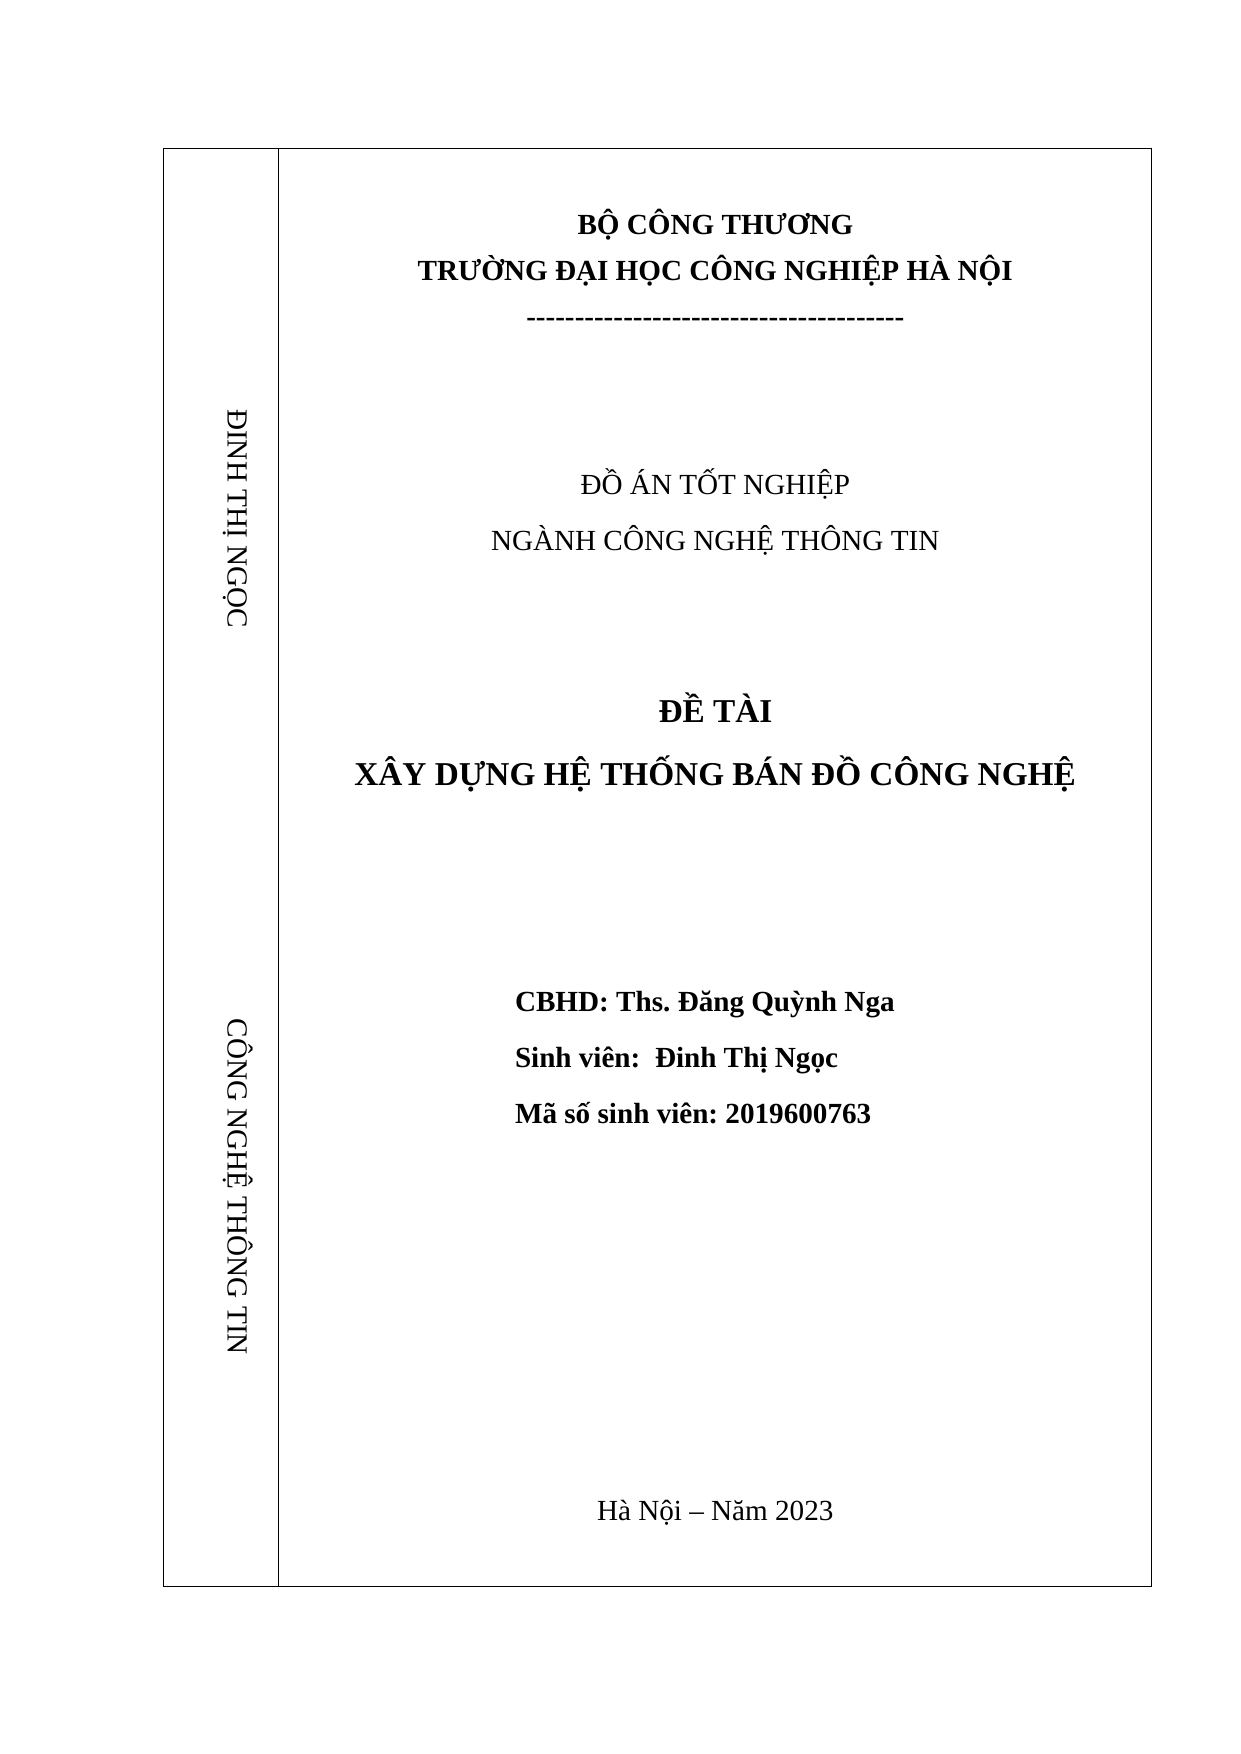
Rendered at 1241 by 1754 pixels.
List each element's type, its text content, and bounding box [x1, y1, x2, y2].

table_cell Hà Nội – Năm 2023 [279, 1479, 1151, 1586]
table_cell ĐINH THỊ NGỌC [164, 397, 278, 810]
table_header [164, 149, 278, 397]
table_cell CÔNG NGHỆ THÔNG TIN [164, 810, 278, 1586]
table_header BỘ CÔNG THƯƠNG TRƯỜNG ĐẠI HỌC CÔNG NGHIỆP HÀ NỘI --------------------------------------- ĐỒ ÁN TỐT NGHIỆP NGÀNH CÔNG NGHỆ THÔNG TIN ĐỀ TÀI XÂY DỰNG HỆ THỐNG BÁN ĐỒ CÔNG NGHỆ CBHD: Ths. Đăng Quỳnh Nga Sinh viên: Đinh Thị Ngọc Mã số sinh viên: 2019600763 [279, 149, 1151, 1479]
